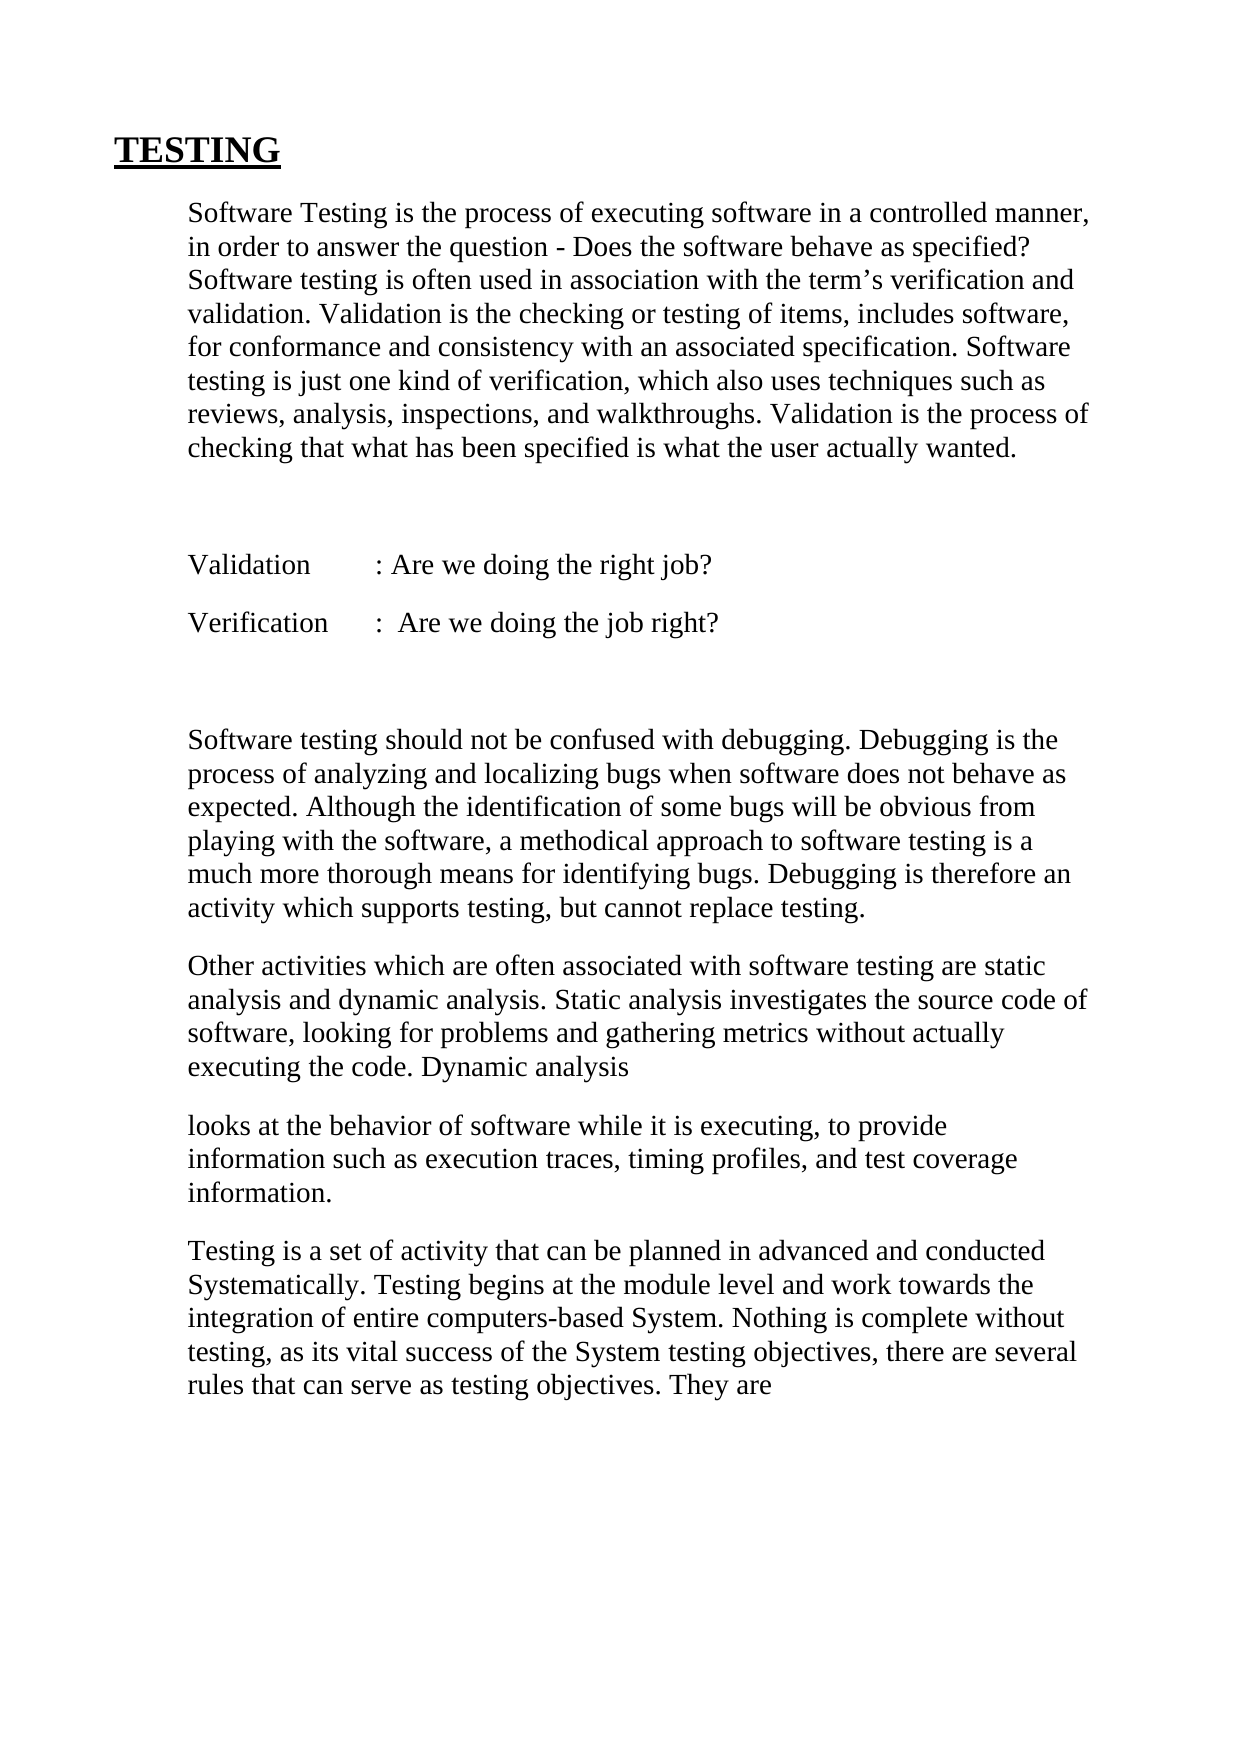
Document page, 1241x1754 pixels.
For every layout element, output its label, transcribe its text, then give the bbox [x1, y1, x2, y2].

text Other activities which are often associated with software testing are static analysis and dynamic analysis. Static analysis investigates the source code of software, looking for problems and gathering metrics without actually executing the code. Dynamic analysis [187, 948, 1091, 1083]
text Software testing should not be confused with debugging. Debugging is the process of analyzing and localizing bugs when software does not behave as expected. Although the identification of some bugs will be obvious from playing with the software, a methodical approach to software testing is a much more thorough means for identifying bugs. Debugging is therefore an activity which supports testing, but cannot replace testing. [187, 722, 1073, 923]
subtitle TESTING [114, 128, 454, 171]
text Testing is a set of activity that can be planned in advanced and conducted Systematically. Testing begins at the module level and work towards the integration of entire computers-based System. Nothing is complete without testing, as its vital success of the System testing objectives, there are several rules that can serve as testing objectives. They are [187, 1233, 1086, 1401]
text Software testing is often used in association with the term’s verification and validation. Validation is the checking or testing of items, includes software, for conformance and consistency with an associated specification. Software testing is just one kind of verification, which also uses techniques such as reviews, analysis, inspections, and walkthroughs. Validation is the process of checking that what has been specified is what the user actually wanted. [187, 262, 1091, 464]
text Validation : Are we doing the right job? Verification : Are we doing the job right? [187, 547, 719, 639]
text Software Testing is the process of executing software in a controlled manner, in order to answer the question - Does the software behave as specified? [187, 195, 1091, 262]
text looks at the behavior of software while it is executing, to provide information such as execution traces, timing profiles, and test coverage information. [187, 1108, 1064, 1208]
